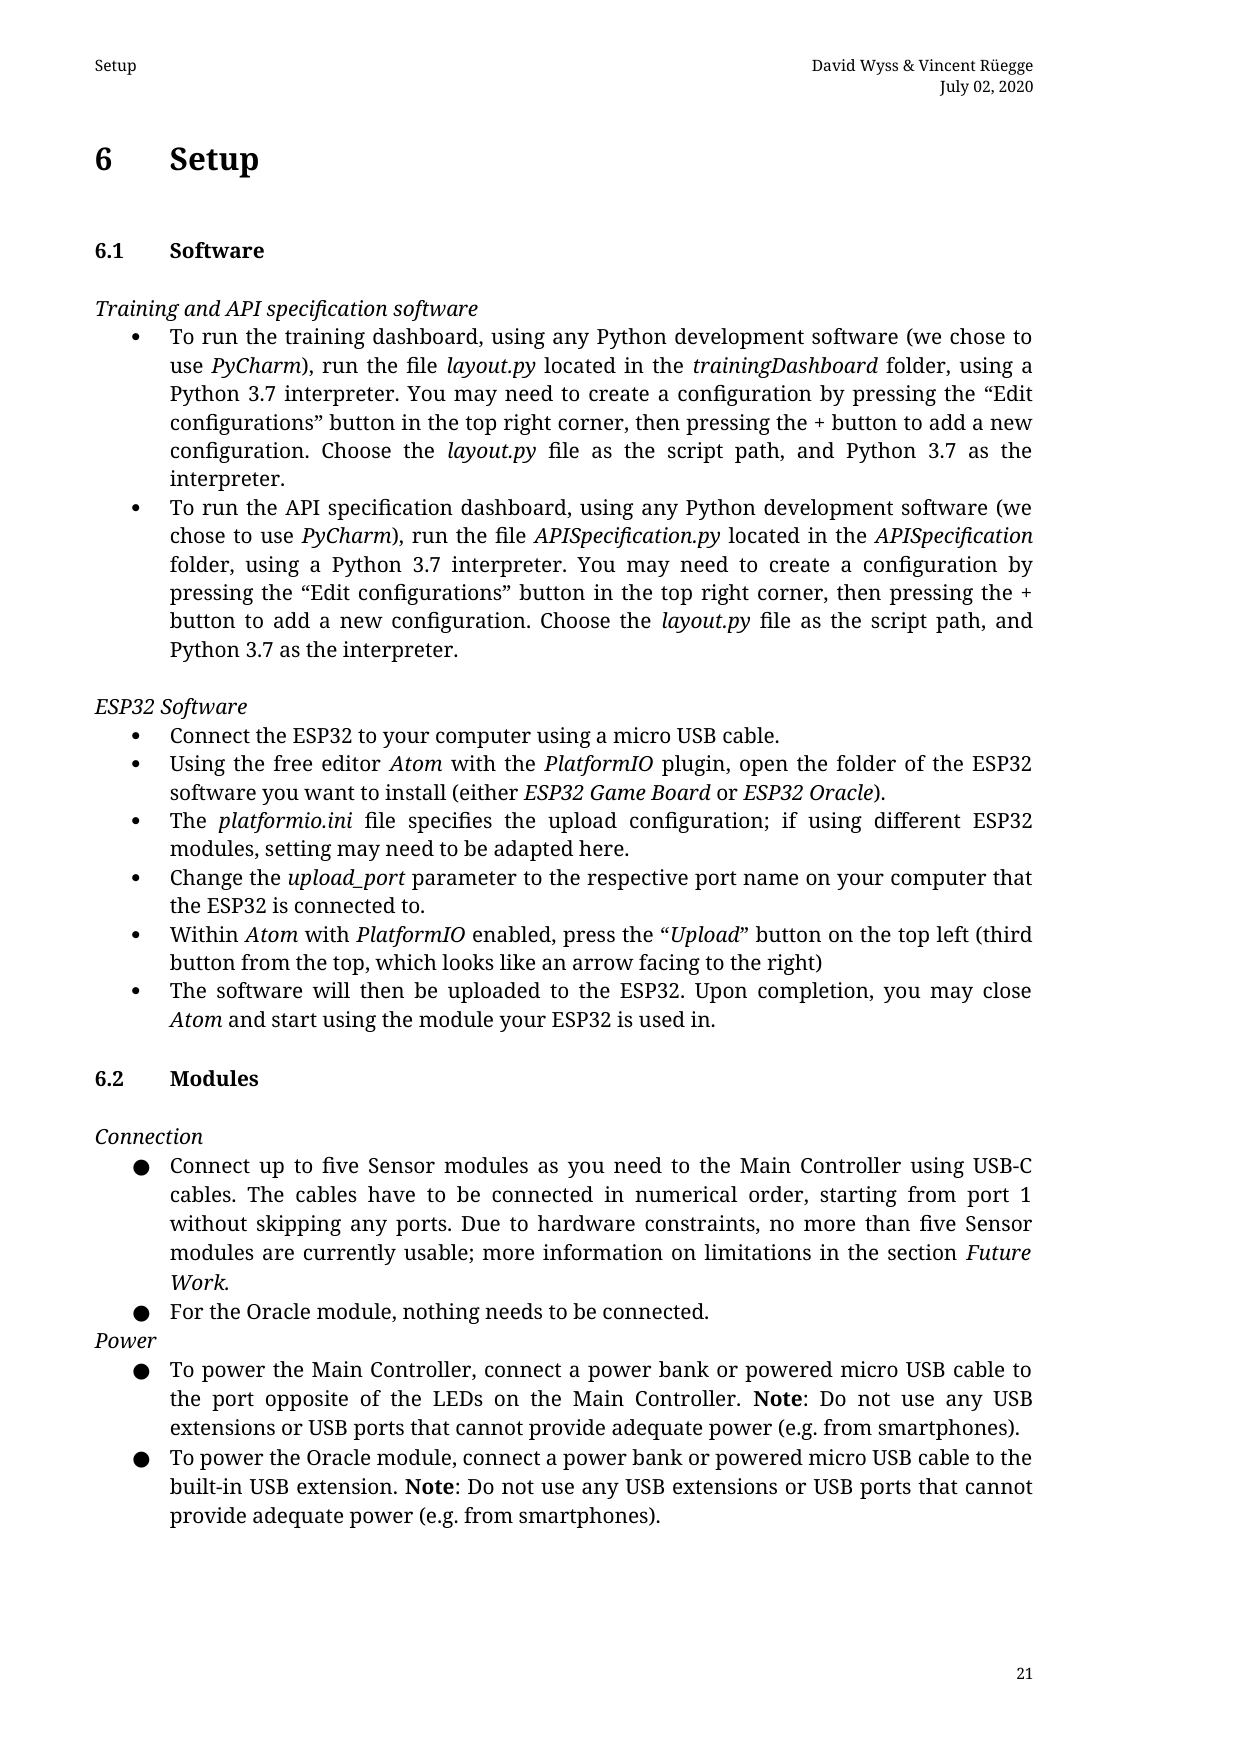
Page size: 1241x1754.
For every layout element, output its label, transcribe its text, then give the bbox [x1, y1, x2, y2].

list To run the training dashboard, using any Python development software (we chose to use PyCharm), run the file layout.py located in the trainingDashboard folder, using a Python 3.7 interpreter. You may need to create a configuration by pressing the “Edit configurations” button in the top right corner, then pressing the + button to add a new configuration. Choose the layout.py file as the script path, and Python 3.7 as the interpreter. [132, 322, 1033, 493]
list To power the Oracle module, connect a power bank or powered micro USB cable to the built-in USB extension. Note: Do not use any USB extensions or USB ports that cannot provide adequate power (e.g. from smartphones). [132, 1442, 1033, 1529]
list Connect the ESP32 to your computer using a micro USB cable. [132, 721, 1033, 749]
list For the Oracle module, nothing needs to be connected. [132, 1296, 1033, 1325]
list Connect up to five Sensor modules as you need to the Main Controller using USB-C cables. The cables have to be connected in numerical order, starting from port 1 without skipping any ports. Due to hardware constraints, no more than five Sensor modules are currently usable; more information on limitations in the section Future Work. [132, 1150, 1033, 1296]
text ESP32 Software [94, 692, 1033, 721]
subtitle Software [94, 236, 1033, 265]
list To power the Main Controller, connect a power bank or powered micro USB cable to the port opposite of the LEDs on the Main Controller. Note: Do not use any USB extensions or USB ports that cannot provide adequate power (e.g. from smartphones). [132, 1354, 1033, 1442]
list Using the free editor Atom with the PlatformIO plugin, open the folder of the ESP32 software you want to install (either ESP32 Game Board or ESP32 Oracle). [132, 749, 1033, 806]
list The platformio.ini file specifies the upload configuration; if using different ESP32 modules, setting may need to be adapted here. [132, 806, 1033, 863]
list The software will then be uploaded to the ESP32. Upon completion, you may close Atom and start using the module your ESP32 is used in. [132, 977, 1033, 1033]
text Power [94, 1325, 1033, 1354]
list To run the API specification dashboard, using any Python development software (we chose to use PyCharm), run the file APISpecification.py located in the APISpecification folder, using a Python 3.7 interpreter. You may need to create a configuration by pressing the “Edit configurations” button in the top right corner, then pressing the + button to add a new configuration. Choose the layout.py file as the script path, and Python 3.7 as the interpreter. [132, 493, 1033, 663]
list Change the upload_port parameter to the respective port name on your computer that the ESP32 is connected to. [132, 863, 1033, 920]
list Within Atom with PlatformIO enabled, press the “Upload” button on the top left (third button from the top, which looks like an arrow facing to the right) [132, 920, 1033, 977]
subtitle Modules [94, 1063, 1033, 1092]
text Connection [94, 1121, 1033, 1150]
subtitle Setup [94, 142, 1033, 177]
text Training and API specification software [94, 294, 1033, 322]
